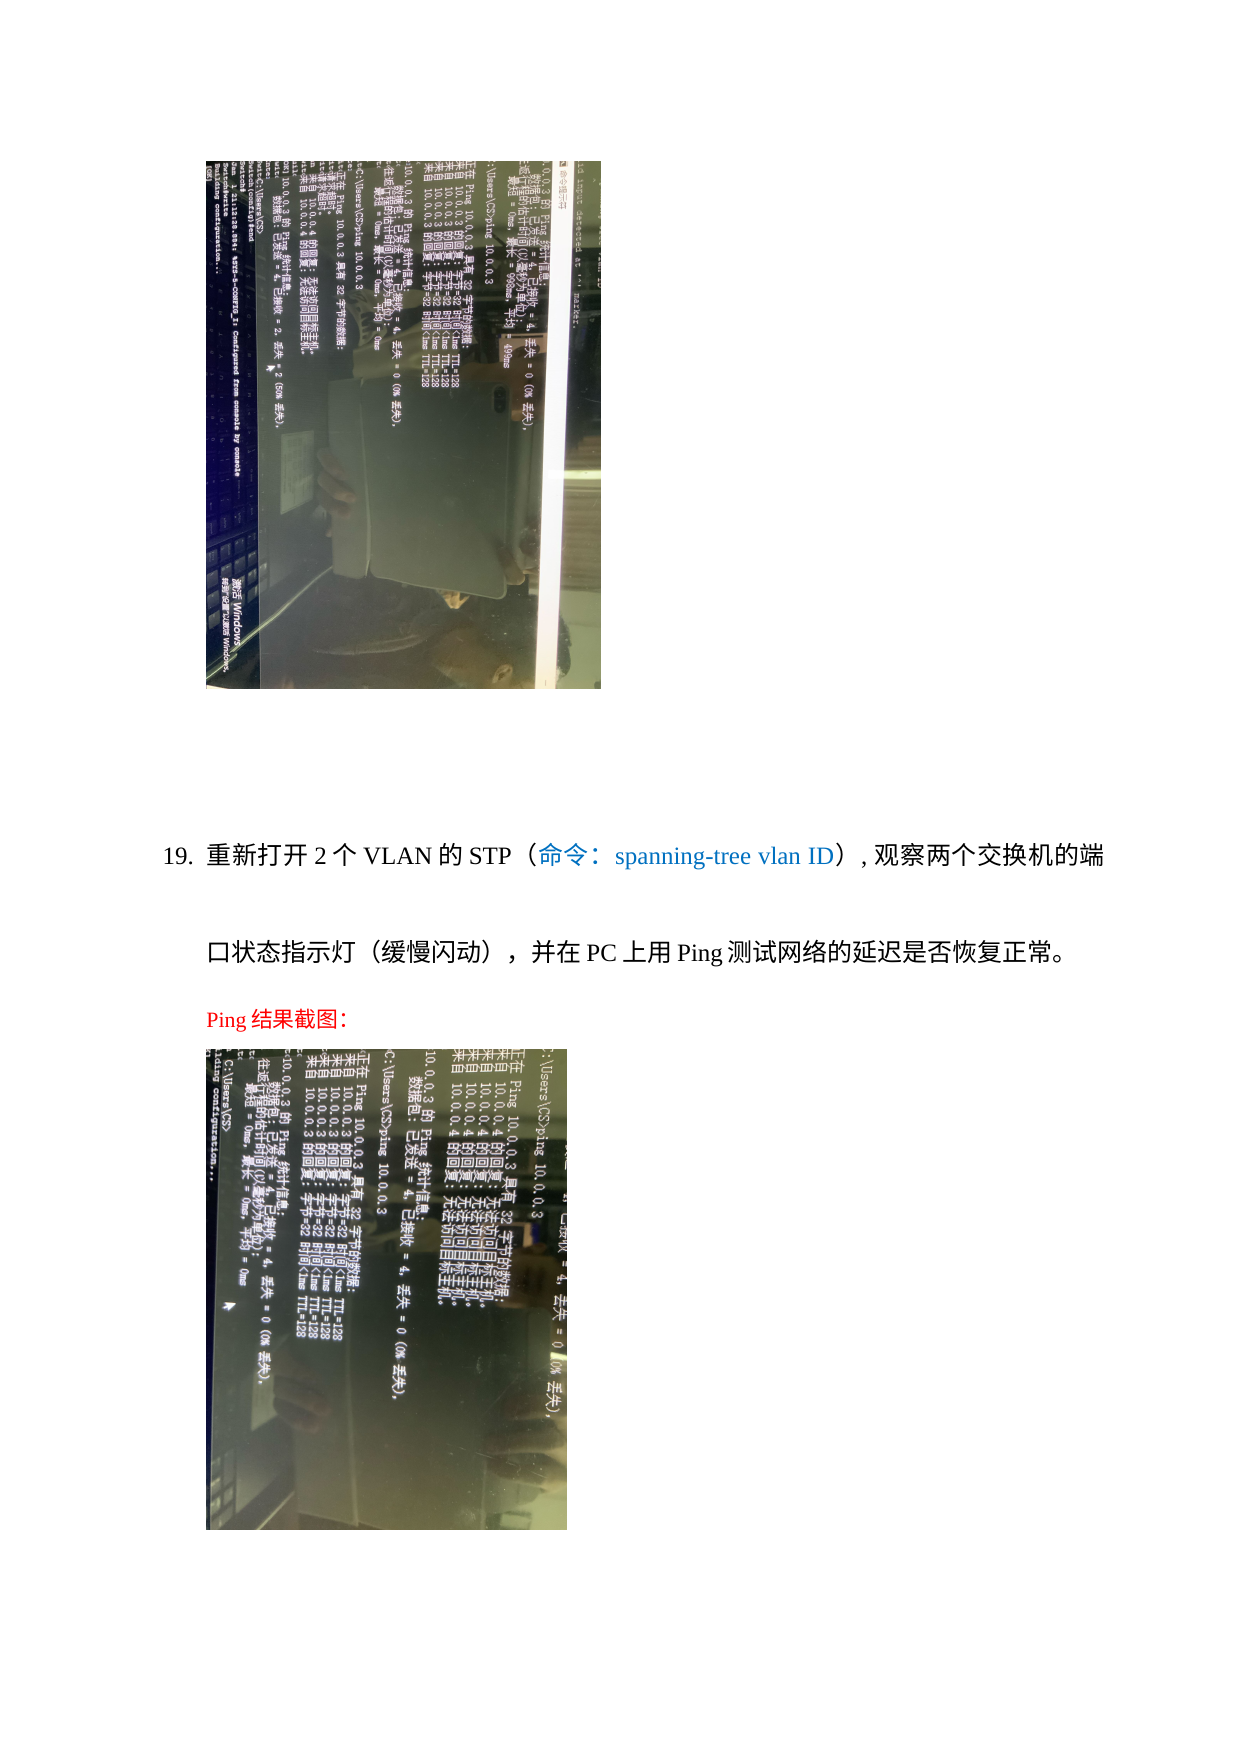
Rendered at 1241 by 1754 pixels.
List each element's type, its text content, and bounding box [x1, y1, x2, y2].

picture [206, 1049, 567, 1530]
text Ping结果截图： [206, 1001, 1106, 1034]
list 重新打开2个VLAN的STP（命令：spanning-tree vlan ID）, 观察两个交换机的端口状态指示灯（缓慢闪动），并在PC上用Ping测试网络的延迟是否恢复正常。 [162, 821, 1106, 983]
picture [206, 161, 601, 689]
